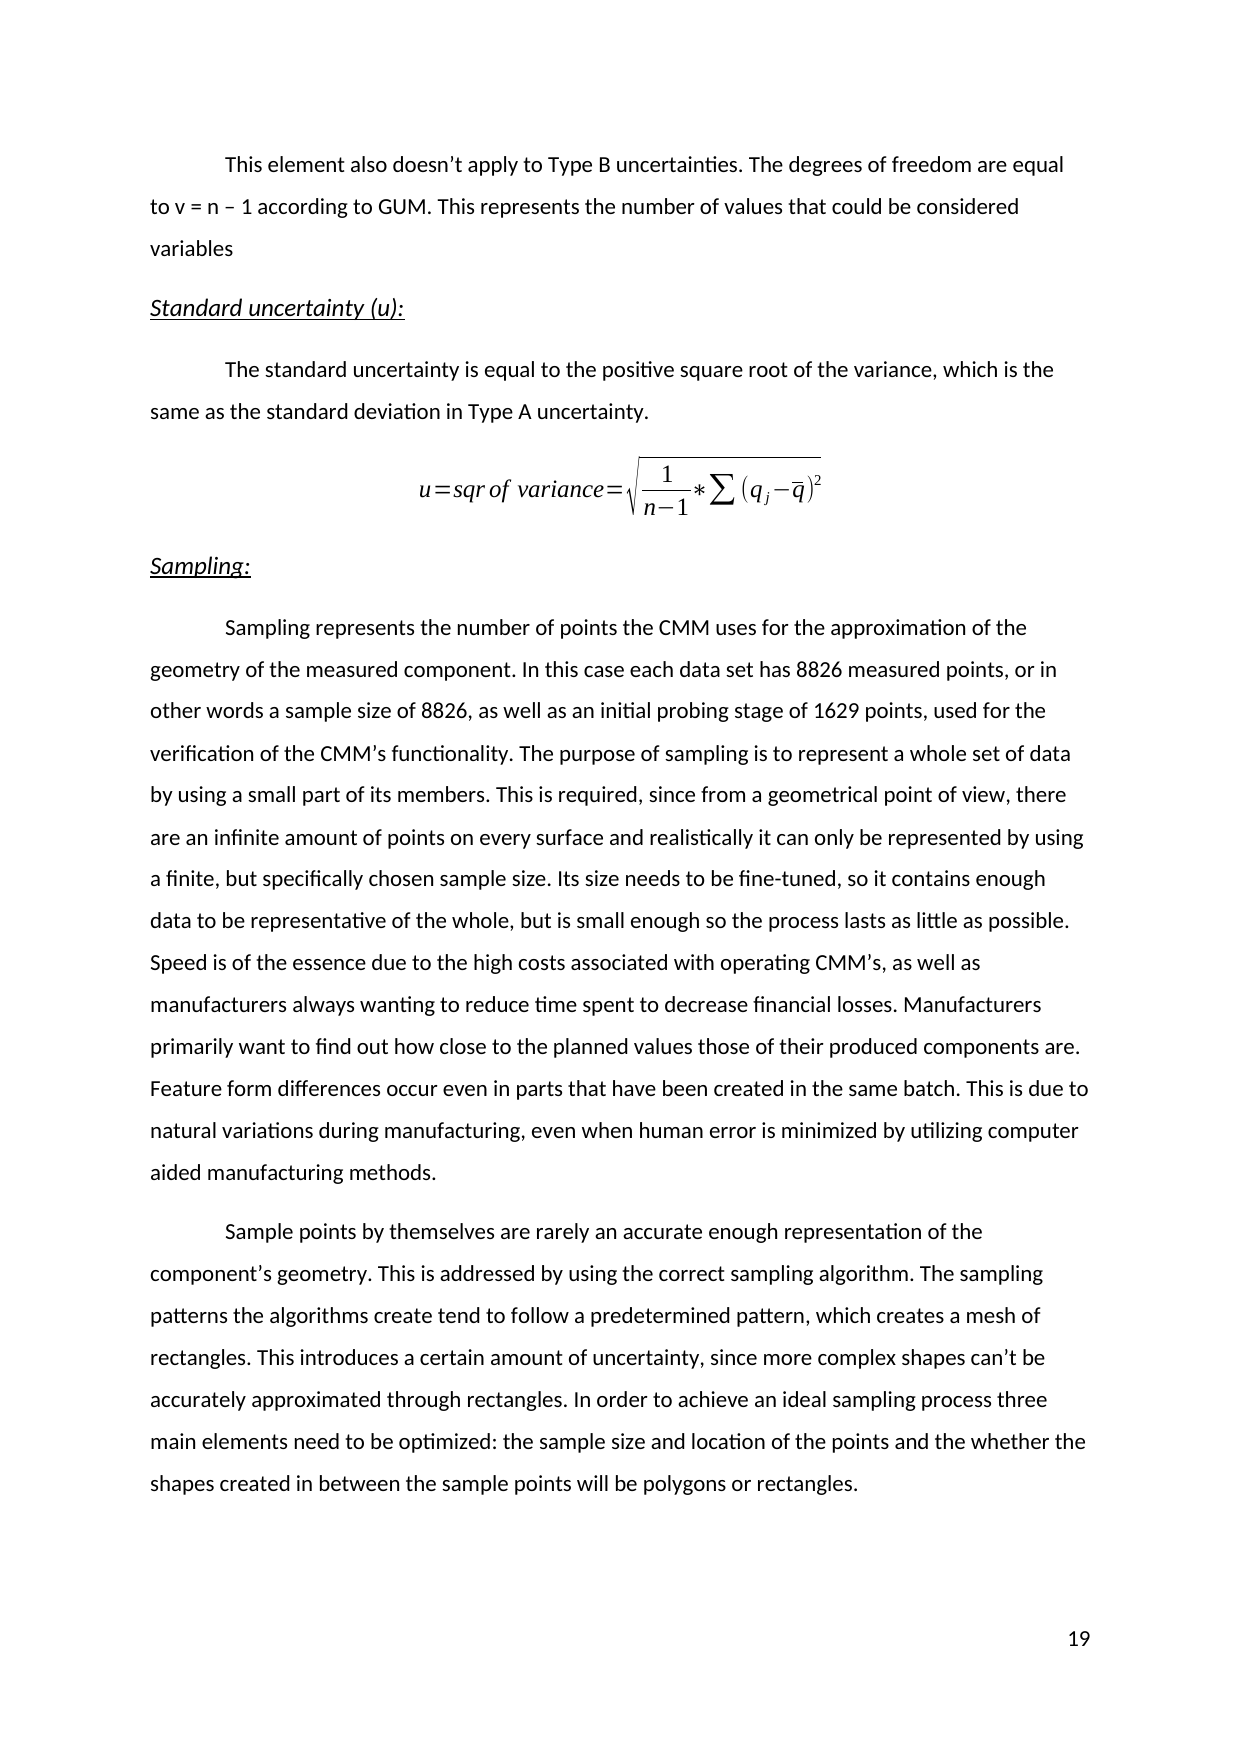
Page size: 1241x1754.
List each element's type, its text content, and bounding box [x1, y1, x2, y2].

text This element also doesn’t apply to Type B uncertainties. The degrees of freedom are equal to v = n – 1 according to GUM. This represents the number of values that could be considered variables [150, 150, 1090, 262]
text The standard uncertainty is equal to the positive square root of the variance, which is the same as the standard deviation in Type A uncertainty. [150, 355, 1090, 425]
text Standard uncertainty (u): [150, 293, 1090, 323]
text Sampling represents the number of points the CMM uses for the approximation of the geometry of the measured component. In this case each data set has 8826 measured points, or in other words a sample size of 8826, as well as an initial probing stage of 1629 points, used for the verification of the CMM’s functionality. The purpose of sampling is to represent a whole set of data by using a small part of its members. This is required, since from a geometrical point of view, there are an infinite amount of points on every surface and realistically it can only be represented by using a finite, but specifically chosen sample size. Its size needs to be fine-tuned, so it contains enough data to be representative of the whole, but is small enough so the process lasts as little as possible. Speed is of the essence due to the high costs associated with operating CMM’s, as well as manufacturers always wanting to reduce time spent to decrease financial losses. Manufacturers primarily want to find out how close to the planned values those of their produced components are. Feature form differences occur even in parts that have been created in the same batch. This is due to natural variations during manufacturing, even when human error is minimized by utilizing computer aided manufacturing methods. [150, 613, 1090, 1186]
text Sampling: [150, 550, 1090, 581]
text Sample points by themselves are rarely an accurate enough representation of the component’s geometry. This is addressed by using the correct sampling algorithm. The sampling patterns the algorithms create tend to follow a predetermined pattern, which creates a mesh of rectangles. This introduces a certain amount of uncertainty, since more complex shapes can’t be accurately approximated through rectangles. In order to achieve an ideal sampling process three main elements need to be optimized: the sample size and location of the points and the whether the shapes created in between the sample points will be polygons or rectangles. [150, 1217, 1090, 1497]
